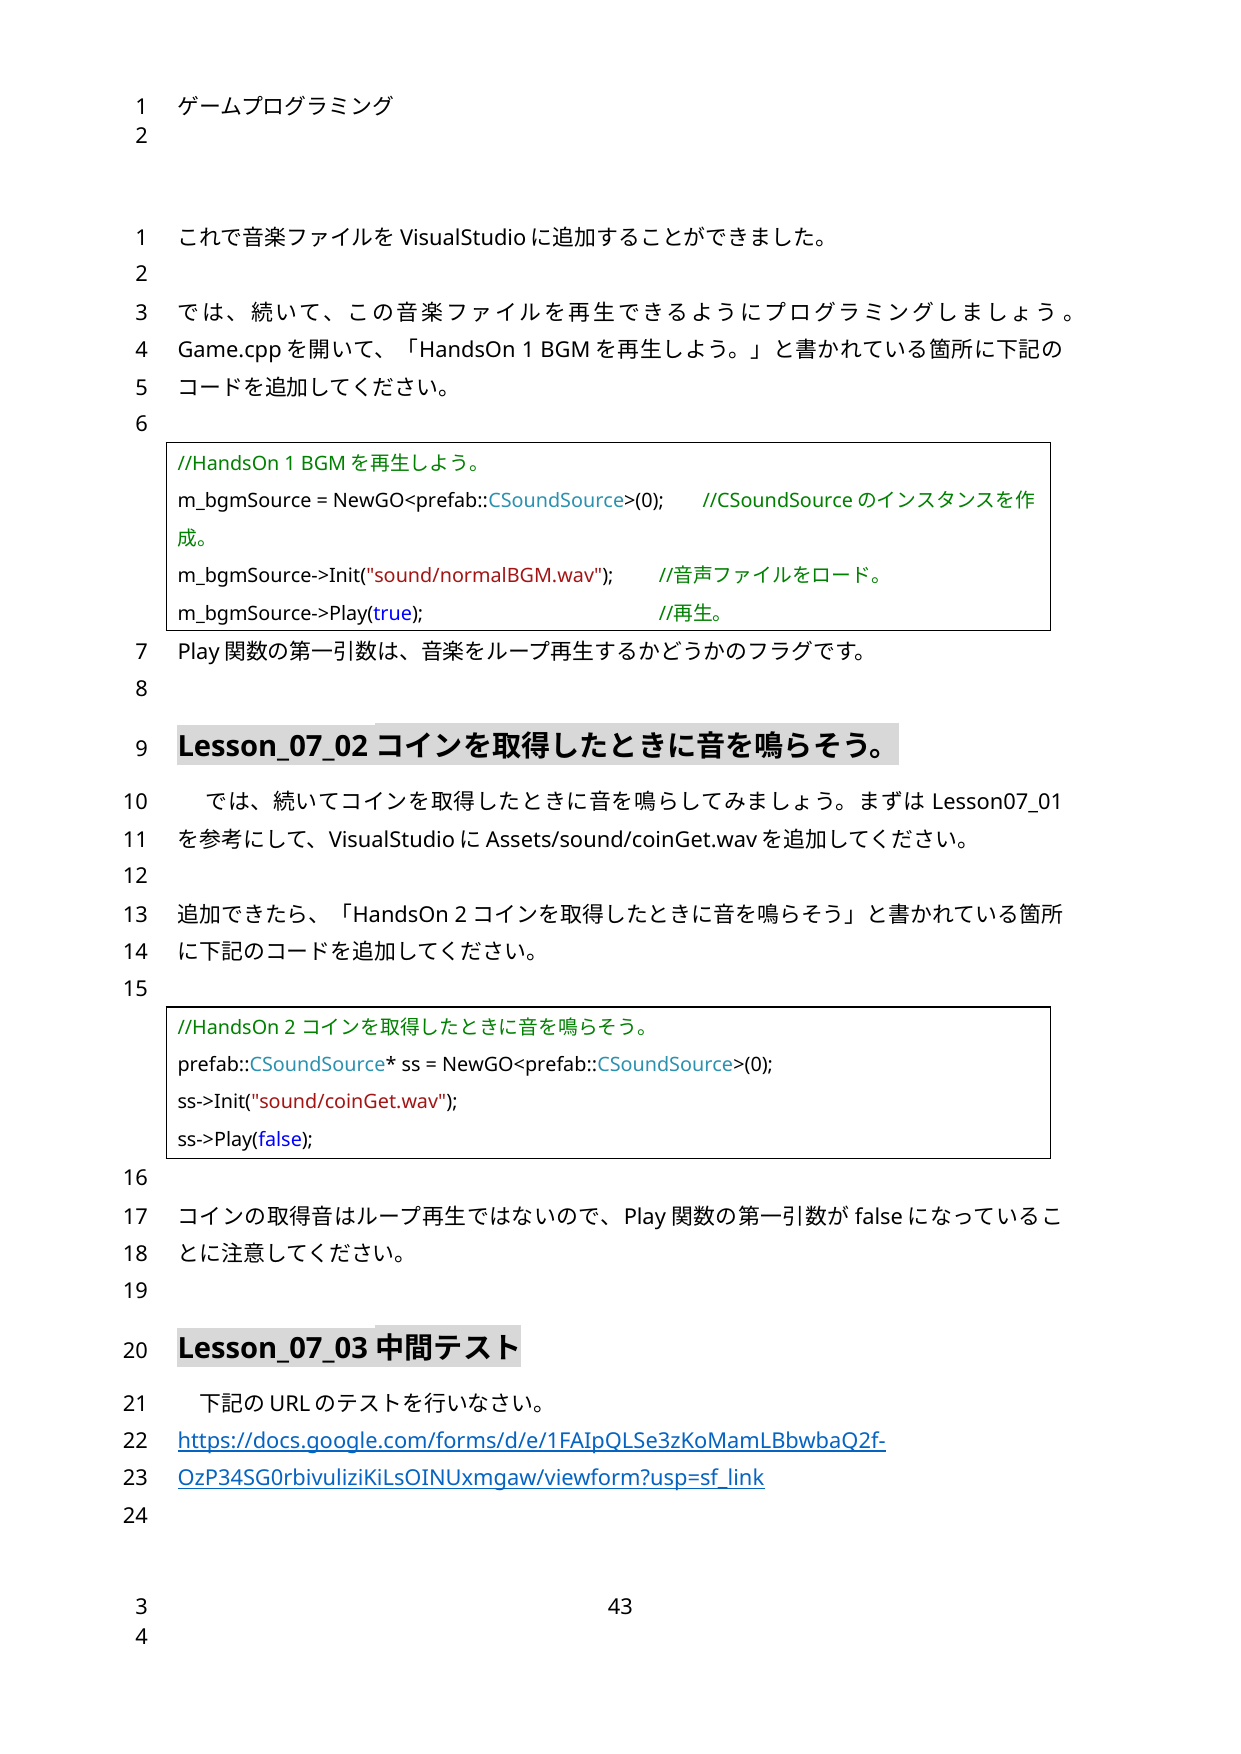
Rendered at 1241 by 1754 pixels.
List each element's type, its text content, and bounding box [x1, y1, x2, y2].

table_header //HandsOn 1 BGMを再生しよう。 m_bgmSource = NewGO<prefab::CSoundSource>(0); //CSoundSourceのインスタンスを作成。 m_bgmSource->Init("sound/normalBGM.wav"); //音声ファイルをロード。 m_bgmSource->Play(true); //再生。 [167, 443, 1050, 630]
text では、続いて、この音楽ファイルを再生できるようにプログラミングしましょう。Game.cppを開いて、「HandsOn 1 BGMを再生しよう。」と書かれている箇所に下記のコードを追加してください。 [177, 292, 1063, 404]
text 追加できたら、「HandsOn 2 コインを取得したときに音を鳴らそう」と書かれている箇所に下記のコードを追加してください。 [177, 894, 1063, 969]
table_header //HandsOn 2 コインを取得したときに音を鳴らそう。 prefab::CSoundSource* ss = NewGO<prefab::CSoundSource>(0); ss->Init("sound/coinGet.wav"); ss->Play(false); [167, 1008, 1050, 1157]
text Play関数の第一引数は、音楽をループ再生するかどうかのフラグです。 [177, 631, 1063, 669]
subtitle Lesson_07_02 コインを取得したときに音を鳴らそう。 [177, 706, 1063, 781]
subtitle Lesson_07_03 中間テスト [177, 1308, 1063, 1383]
text では、続いてコインを取得したときに音を鳴らしてみましょう。まずはLesson07_01を参考にして、VisualStudioにAssets/sound/coinGet.wavを追加してください。 [177, 781, 1063, 856]
text 下記のURLのテストを行いなさい。 [177, 1383, 1063, 1421]
text これで音楽ファイルをVisualStudioに追加することができました。 [177, 217, 1063, 254]
text コインの取得音はループ再生ではないので、Play関数の第一引数がfalseになっていることに注意してください。 [177, 1196, 1063, 1271]
text https://docs.google.com/forms/d/e/1FAIpQLSe3zKoMamLBbwbaQ2f-OzP34SG0rbivuliziKiLsOINUxmgaw/viewform?usp=sf_link [177, 1421, 1063, 1496]
